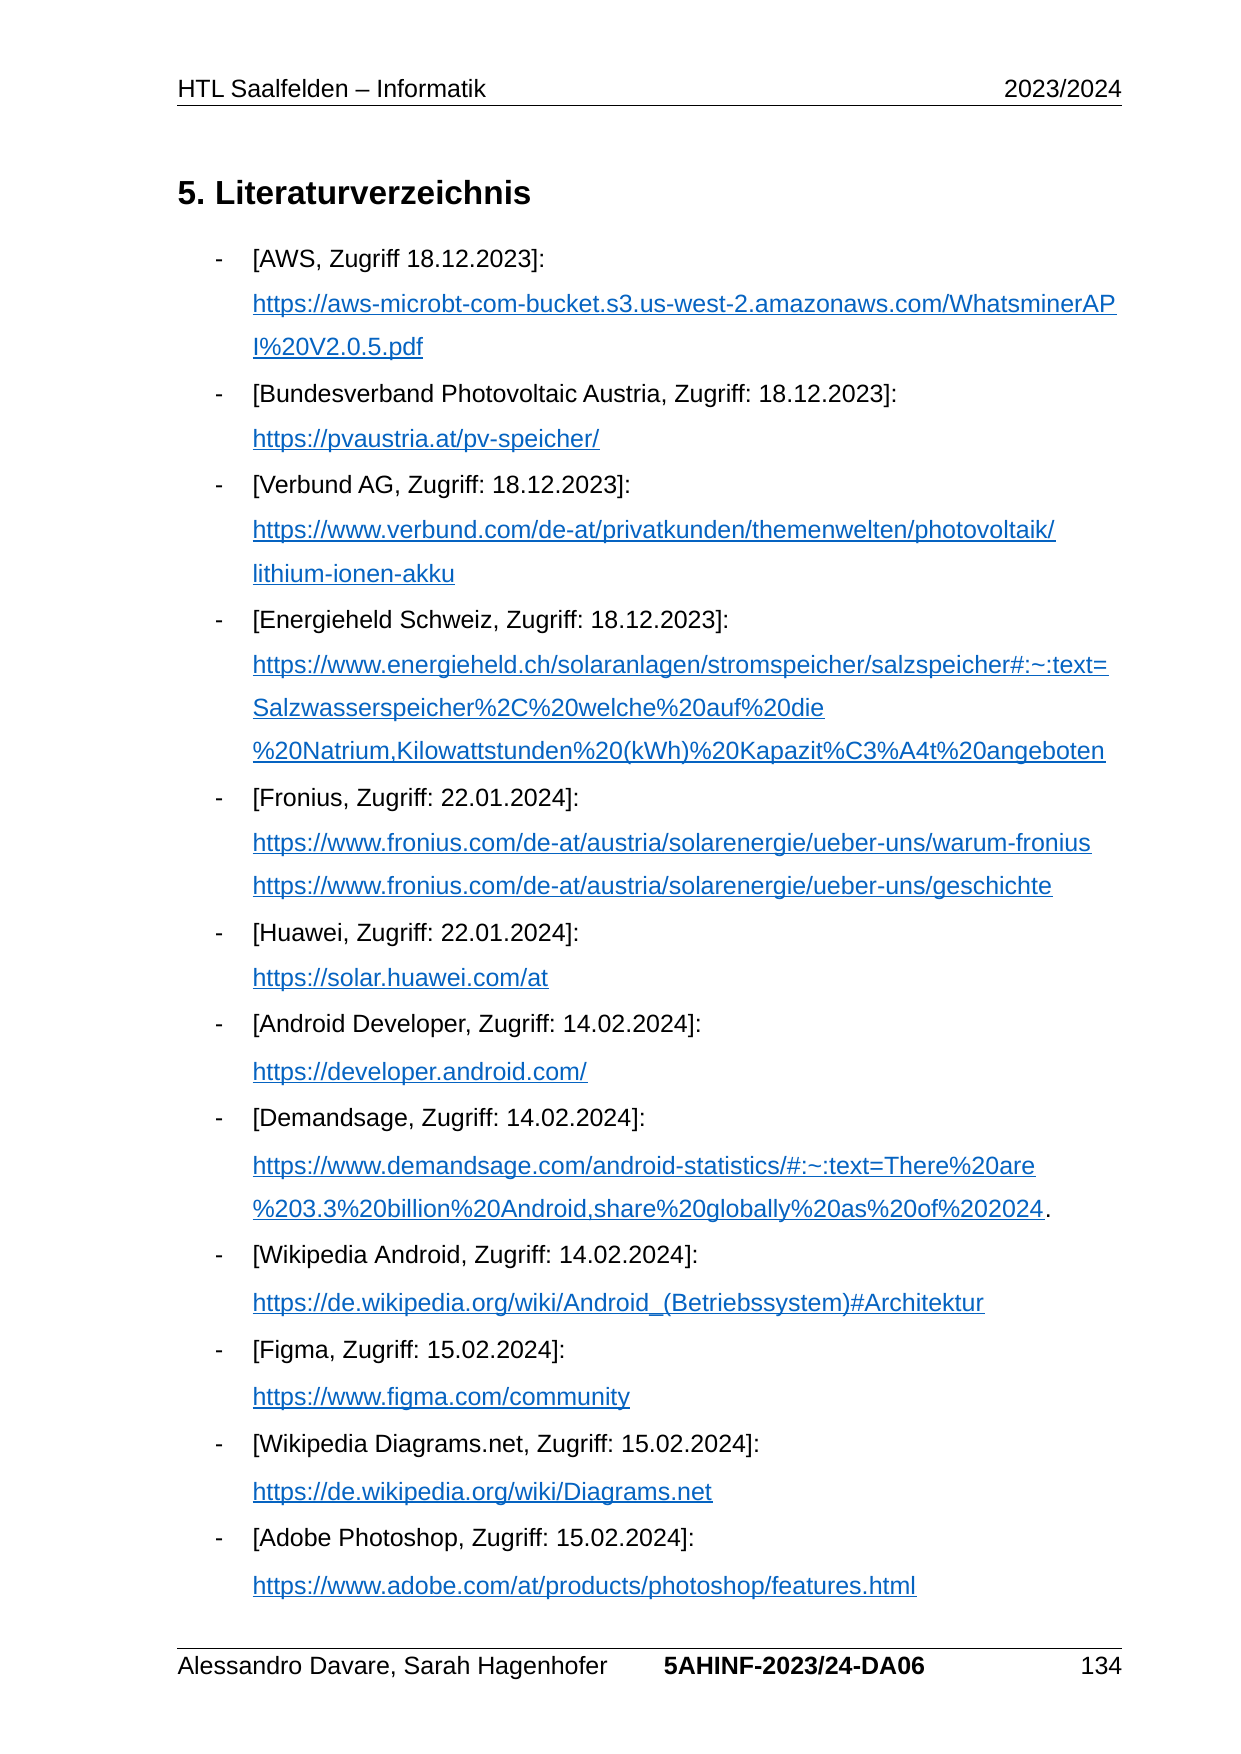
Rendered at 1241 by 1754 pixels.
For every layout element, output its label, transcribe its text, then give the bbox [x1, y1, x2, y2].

list [Verbund AG, Zugriff: 18.12.2023]: https://www.verbund.com/de-at/privatkunden/themenwelten/photovoltaik/lithium-ionen-akku [215, 467, 1122, 587]
list [Energieheld Schweiz, Zugriff: 18.12.2023]: https://www.energieheld.ch/solaranlagen/stromspeicher/salzspeicher#:~:text=Salzwasserspeicher%2C%20welche%20auf%20die%20Natrium,Kilowattstunden%20(kWh)%20Kapazit%C3%A4t%20angeboten [215, 602, 1122, 765]
list https://www.figma.com/community [252, 1382, 1122, 1411]
list [AWS, Zugriff 18.12.2023]: https://aws-microbt-com-bucket.s3.us-west-2.amazonaws.com/WhatsminerAPI%20V2.0.5.pdf [215, 241, 1122, 361]
list [Wikipedia Android, Zugriff: 14.02.2024]: [215, 1237, 1122, 1271]
list [Adobe Photoshop, Zugriff: 15.02.2024]: [215, 1520, 1122, 1554]
list [Huawei, Zugriff: 22.01.2024]: https://solar.huawei.com/at [215, 914, 1122, 991]
list [Demandsage, Zugriff: 14.02.2024]: [215, 1100, 1122, 1134]
list https://www.demandsage.com/android-statistics/#:~:text=There%20are%203.3%20billion%20Android,share%20globally%20as%20of%202024. [252, 1151, 1122, 1223]
subtitle Literaturverzeichnis [177, 173, 1122, 211]
list https://de.wikipedia.org/wiki/Android_(Betriebssystem)#Architektur [252, 1288, 1122, 1317]
list [Fronius, Zugriff: 22.01.2024]: https://www.fronius.com/de-at/austria/solarenergie/ueber-uns/warum-fronius https://www.fronius.com/de-at/austria/solarenergie/ueber-uns/geschichte [215, 779, 1122, 900]
list [Bundesverband Photovoltaic Austria, Zugriff: 18.12.2023]: https://pvaustria.at/pv-speicher/ [215, 375, 1122, 453]
list [Figma, Zugriff: 15.02.2024]: [215, 1331, 1122, 1365]
list https://www.adobe.com/at/products/photoshop/features.html [252, 1571, 1122, 1599]
list [Android Developer, Zugriff: 14.02.2024]: [215, 1006, 1122, 1040]
list [Wikipedia Diagrams.net, Zugriff: 15.02.2024]: [215, 1426, 1122, 1459]
list https://de.wikipedia.org/wiki/Diagrams.net [252, 1477, 1122, 1505]
list https://developer.android.com/ [252, 1057, 1122, 1086]
